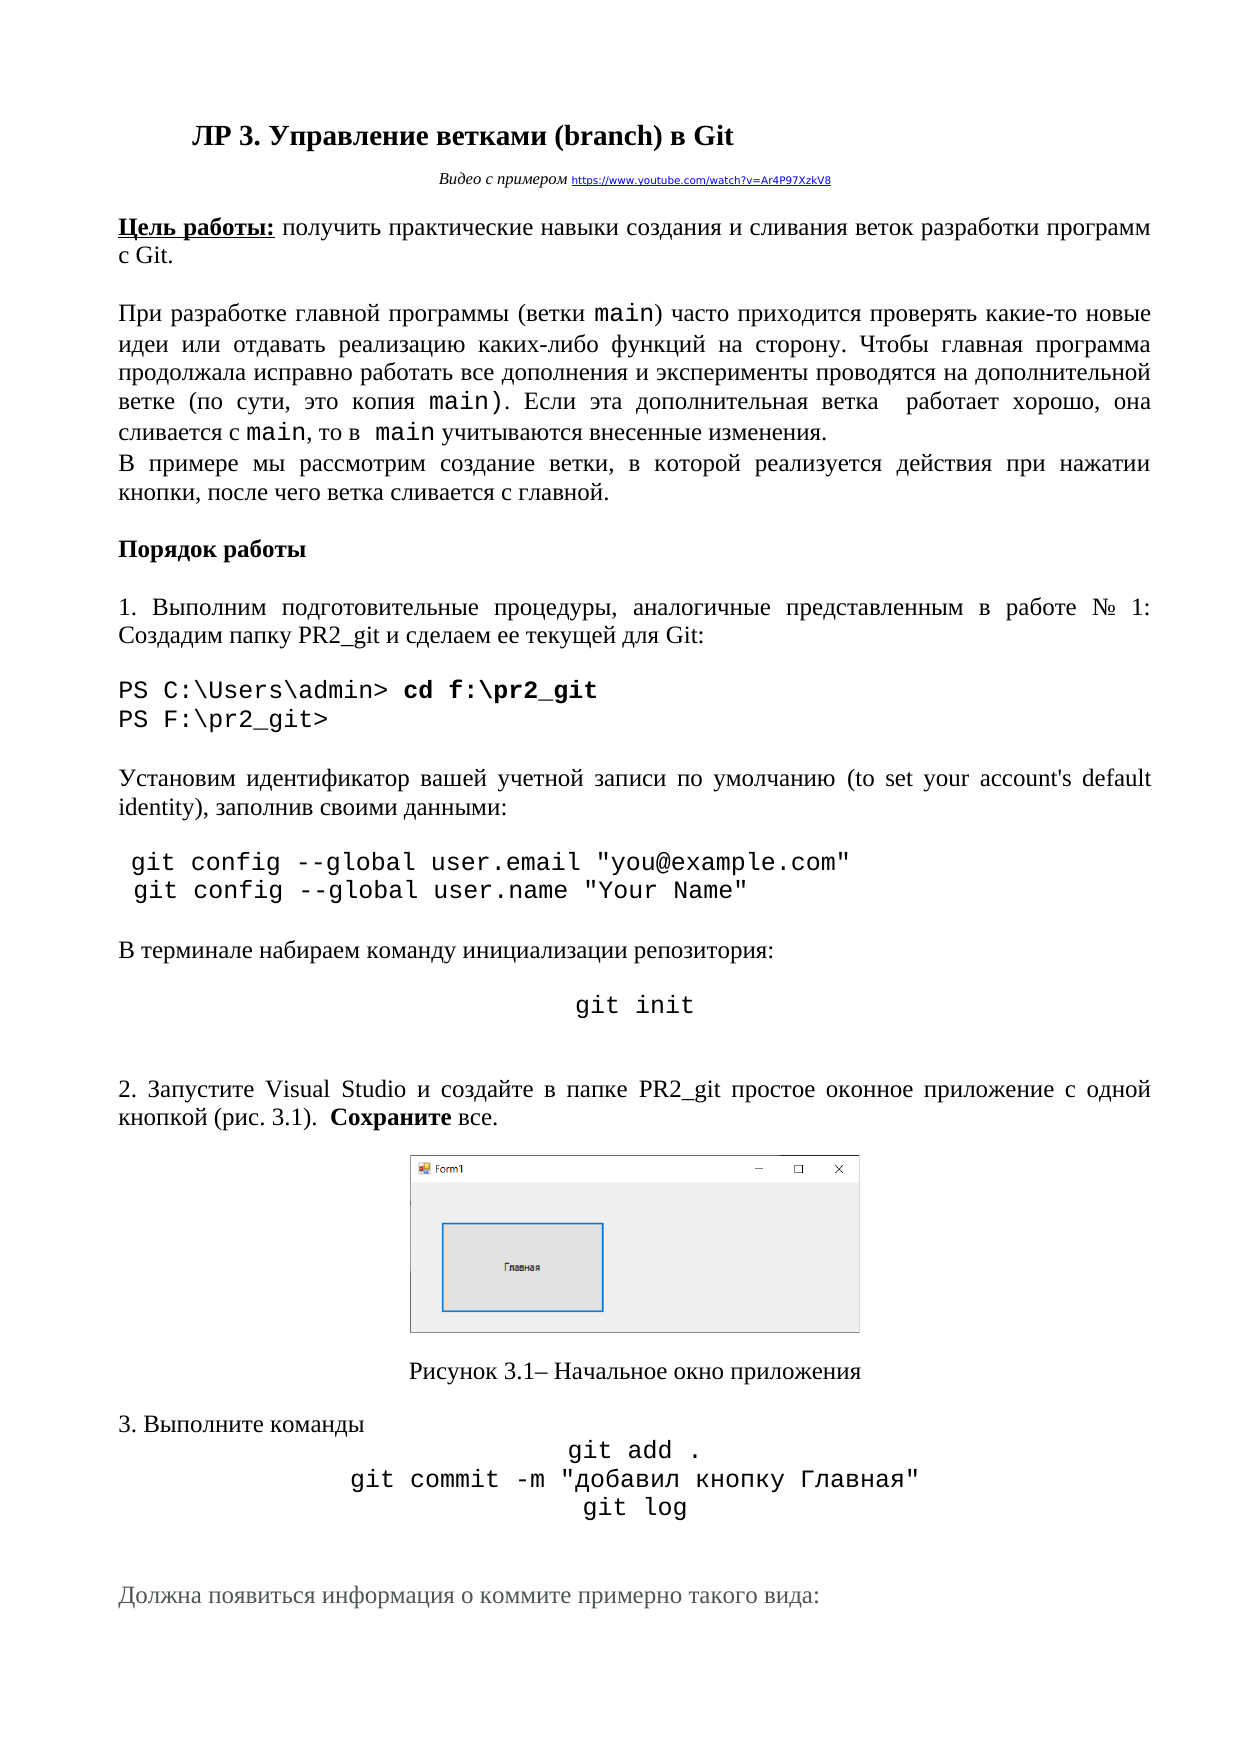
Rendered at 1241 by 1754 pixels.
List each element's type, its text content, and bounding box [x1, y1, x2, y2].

text Рисунок 3.1– Начальное окно приложения [118, 1356, 1152, 1385]
text git log [118, 1494, 1152, 1523]
text PS C:\Users\admin> cd f:\pr2_git [118, 678, 1152, 706]
text git init [118, 992, 1152, 1021]
text git commit -m "добавил кнопку Главная" [118, 1466, 1152, 1494]
text Установим идентификатор вашей учетной записи по умолчанию (to set your account's default identity), заполнив своими данными: [118, 763, 1152, 821]
text git config --global user.email "you@example.com" [118, 849, 1152, 878]
text PS F:\pr2_git> [118, 706, 1152, 734]
text Видео с примером https://www.youtube.com/watch?v=Ar4P97XzkV8 [118, 168, 1152, 188]
picture [410, 1155, 860, 1333]
text В терминале набираем команду инициализации репозитория: [118, 935, 1152, 964]
text Должна появиться информация о коммите примерно такого вида: [118, 1580, 1152, 1609]
text 2. Запустите Visual Studio и создайте в папке PR2_git простое оконное приложение с одной кнопкой (рис. 3.1). Сохраните все. [118, 1074, 1152, 1131]
text git add . [118, 1438, 1152, 1466]
text Порядок работы [118, 534, 1152, 563]
text Цель работы: получить практические навыки создания и сливания веток разработки программ с Git. [118, 212, 1152, 269]
text git config --global user.name "Your Name" [118, 878, 1152, 906]
text 3. Выполните команды [118, 1409, 1152, 1438]
text В примере мы рассмотрим создание ветки, в которой реализуется действия при нажатии кнопки, после чего ветка сливается с главной. [118, 448, 1152, 505]
text ЛР 3. Управление ветками (branch) в Git [118, 118, 1152, 152]
text При разработке главной программы (ветки main) часто приходится проверять какие-то новые идеи или отдавать реализацию каких-либо функций на сторону. Чтобы главная программа продолжала исправно работать все дополнения и эксперименты проводятся на дополнительной ветке (по сути, это копия main). Если эта дополнительная ветка работает хорошо, она сливается с main, то в main учитываются внесенные изменения. [118, 298, 1152, 448]
text 1. Выполним подготовительные процедуры, аналогичные представленным в работе № 1: Создадим папку PR2_git и сделаем ее текущей для Git: [118, 592, 1152, 649]
